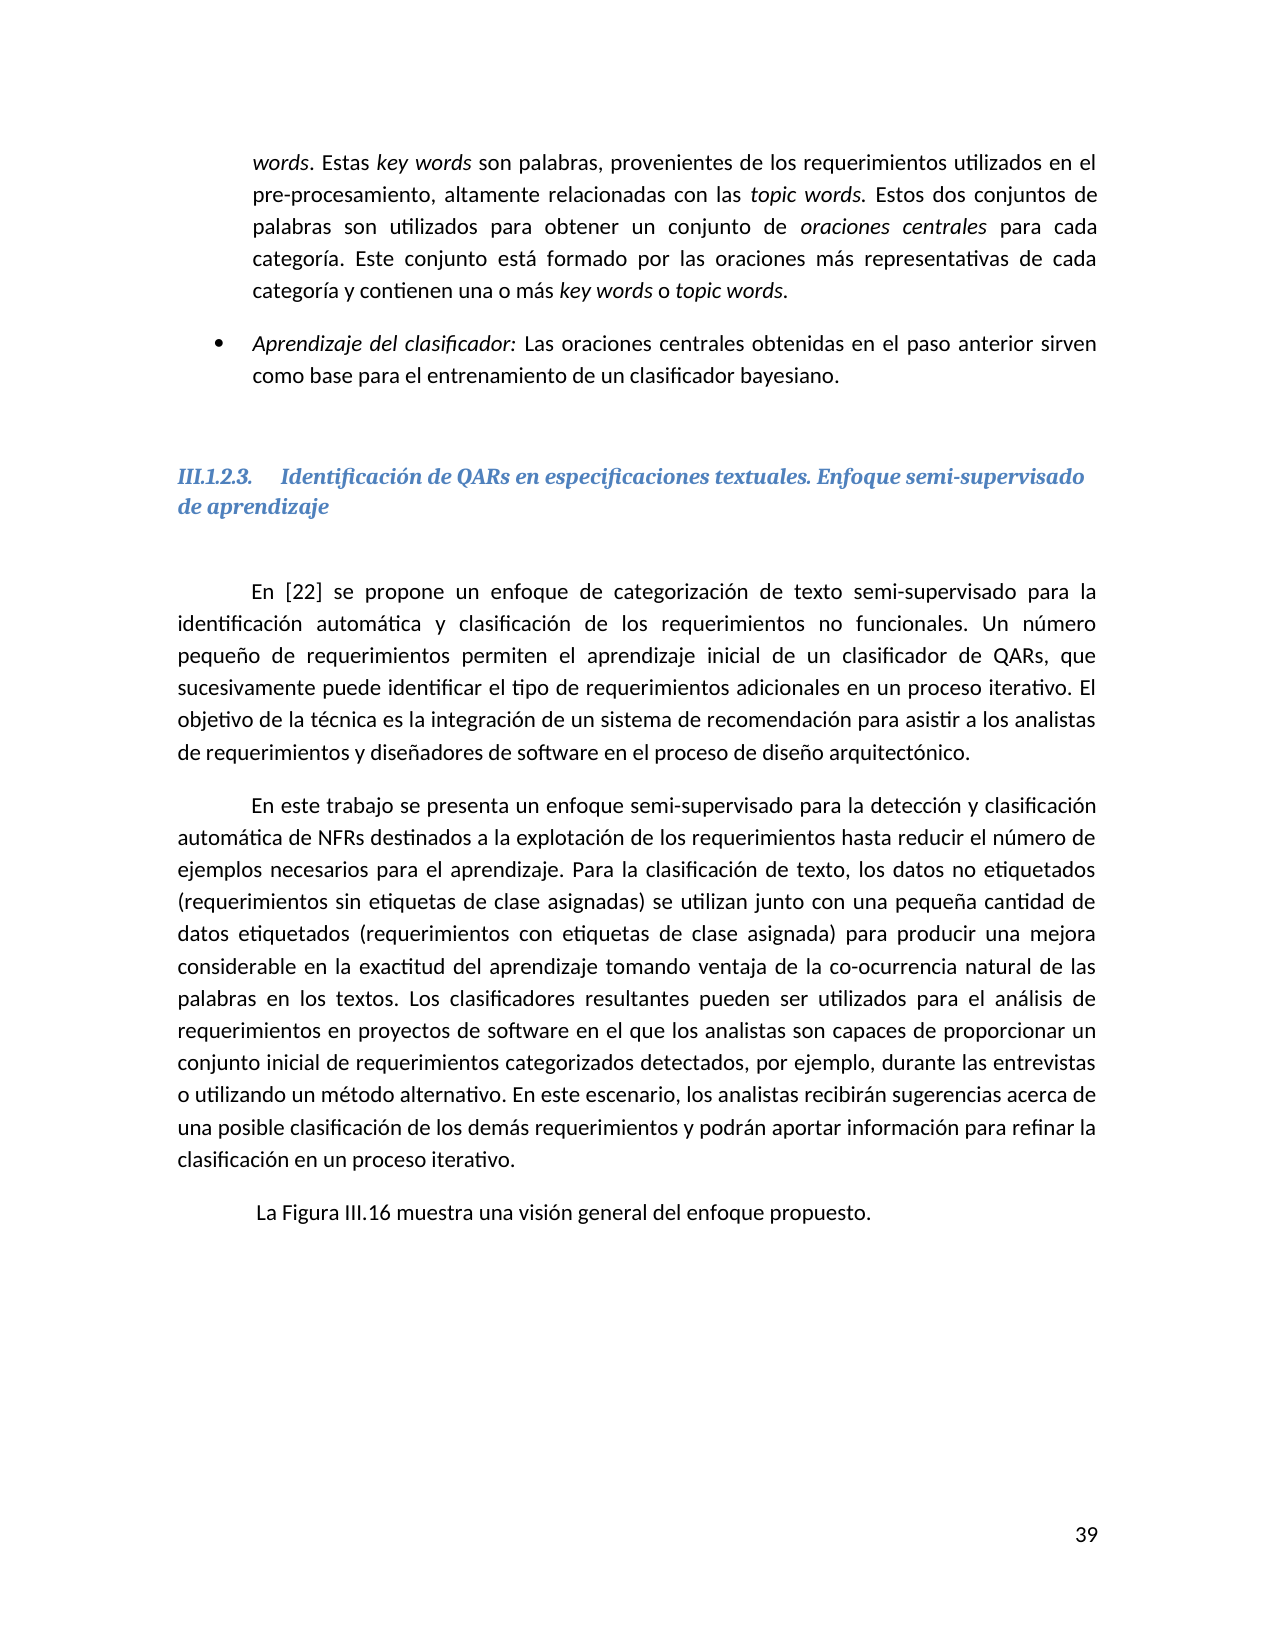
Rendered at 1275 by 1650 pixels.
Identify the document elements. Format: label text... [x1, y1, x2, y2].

text En este trabajo se presenta un enfoque semi-supervisado para la detección y clasificación automática de NFRs destinados a la explotación de los requerimientos hasta reducir el número de ejemplos necesarios para el aprendizaje. Para la clasificación de texto, los datos no etiquetados (requerimientos sin etiquetas de clase asignadas) se utilizan junto con una pequeña cantidad de datos etiquetados (requerimientos con etiquetas de clase asignada) para producir una mejora considerable en la exactitud del aprendizaje tomando ventaja de la co-ocurrencia natural de las palabras en los textos. Los clasificadores resultantes pueden ser utilizados para el análisis de requerimientos en proyectos de software en el que los analistas son capaces de proporcionar un conjunto inicial de requerimientos categorizados detectados, por ejemplo, durante las entrevistas o utilizando un método alternativo. En este escenario, los analistas recibirán sugerencias acerca de una posible clasificación de los demás requerimientos y podrán aportar información para refinar la clasificación en un proceso iterativo. [177, 791, 1098, 1173]
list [215, 148, 1098, 304]
subtitle Identificación de QARs en especificaciones textuales. Enfoque semi-supervisado de aprendizaje [177, 463, 1098, 520]
list Aprendizaje del clasificador: Las oraciones centrales obtenidas en el paso anterior sirven como base para el entrenamiento de un clasificador bayesiano. [215, 329, 1098, 389]
text En se propone un enfoque de categorización de texto semi-supervisado para la identificación automática y clasificación de los requerimientos no funcionales. Un número pequeño de requerimientos permiten el aprendizaje inicial de un clasificador de QARs, que sucesivamente puede identificar el tipo de requerimientos adicionales en un proceso iterativo. El objetivo de la técnica es la integración de un sistema de recomendación para asistir a los analistas de requerimientos y diseñadores de software en el proceso de diseño arquitectónico. [177, 577, 1098, 766]
